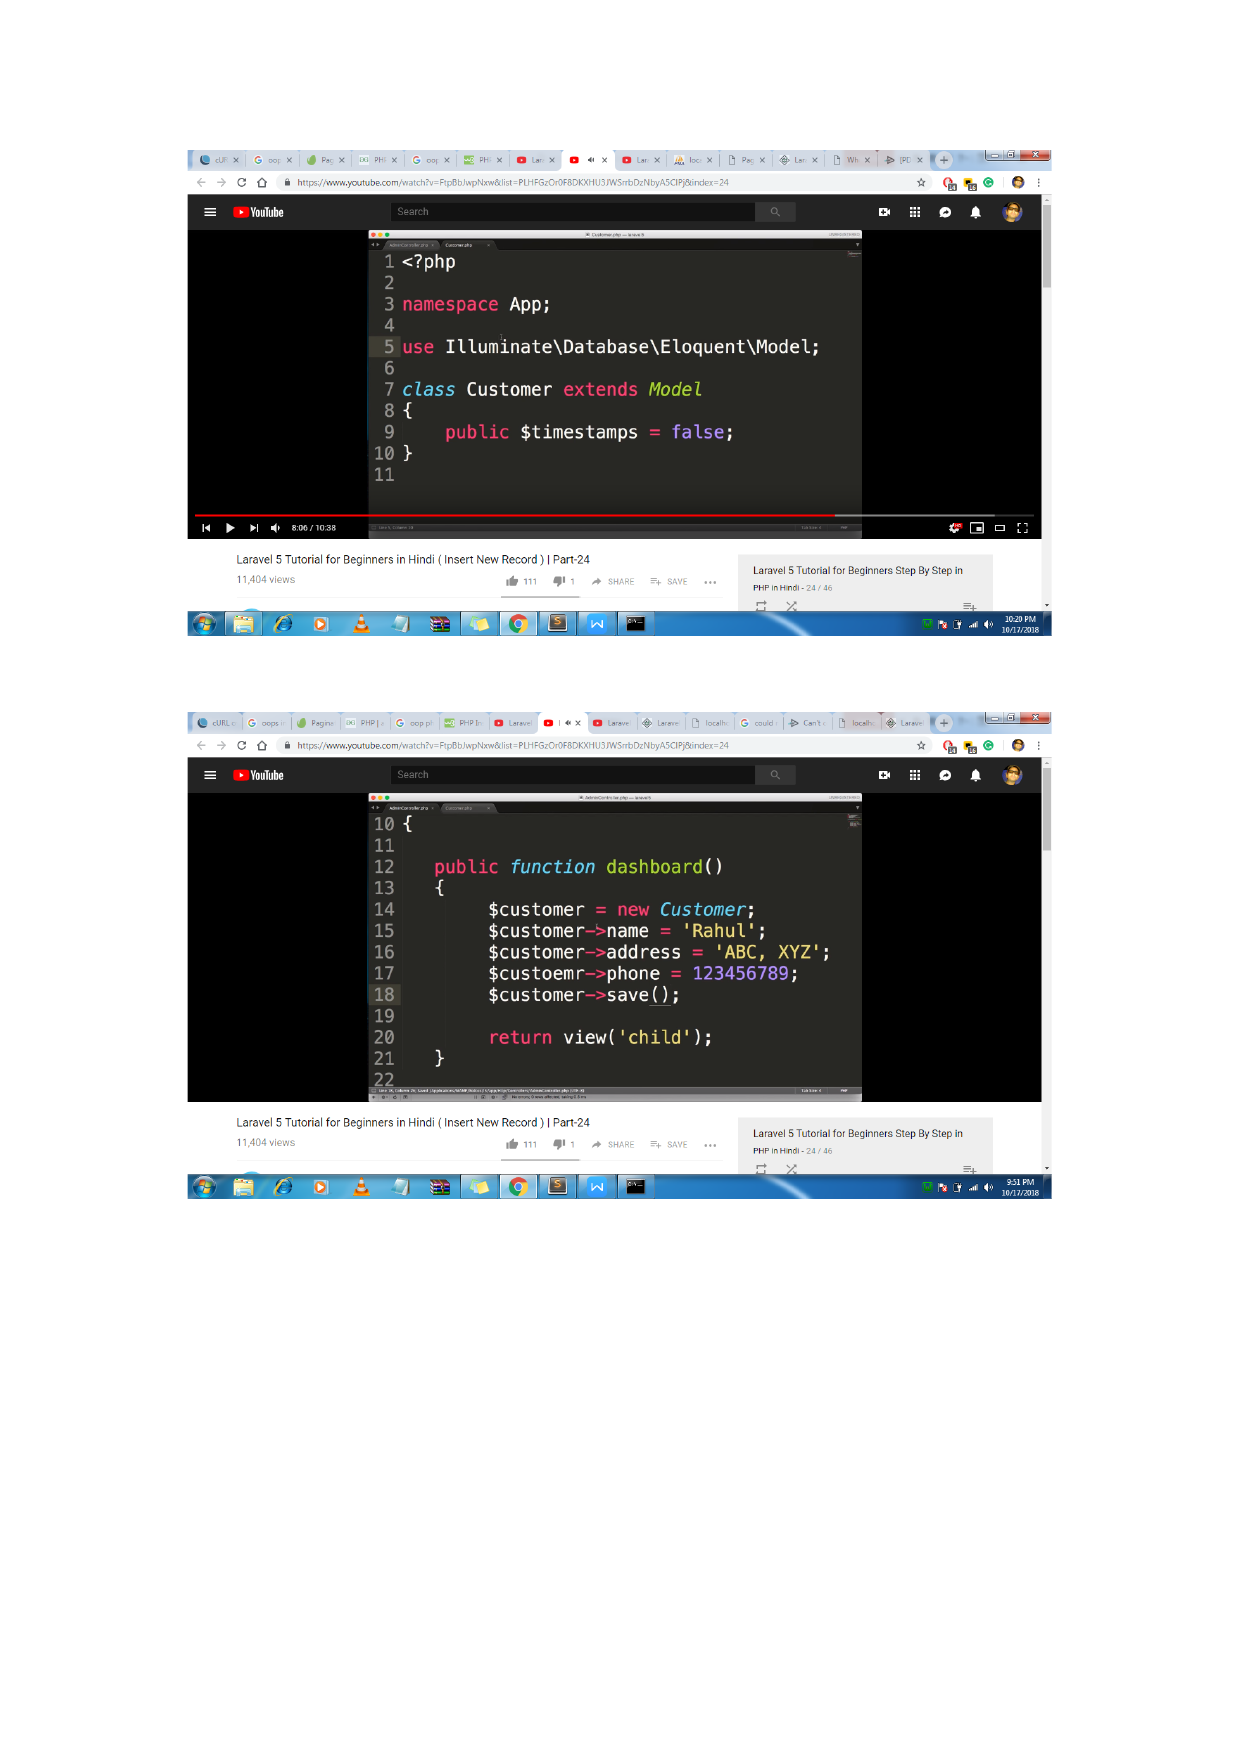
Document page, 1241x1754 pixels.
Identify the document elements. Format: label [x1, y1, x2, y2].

picture [187, 150, 1052, 636]
picture [187, 712, 1052, 1199]
